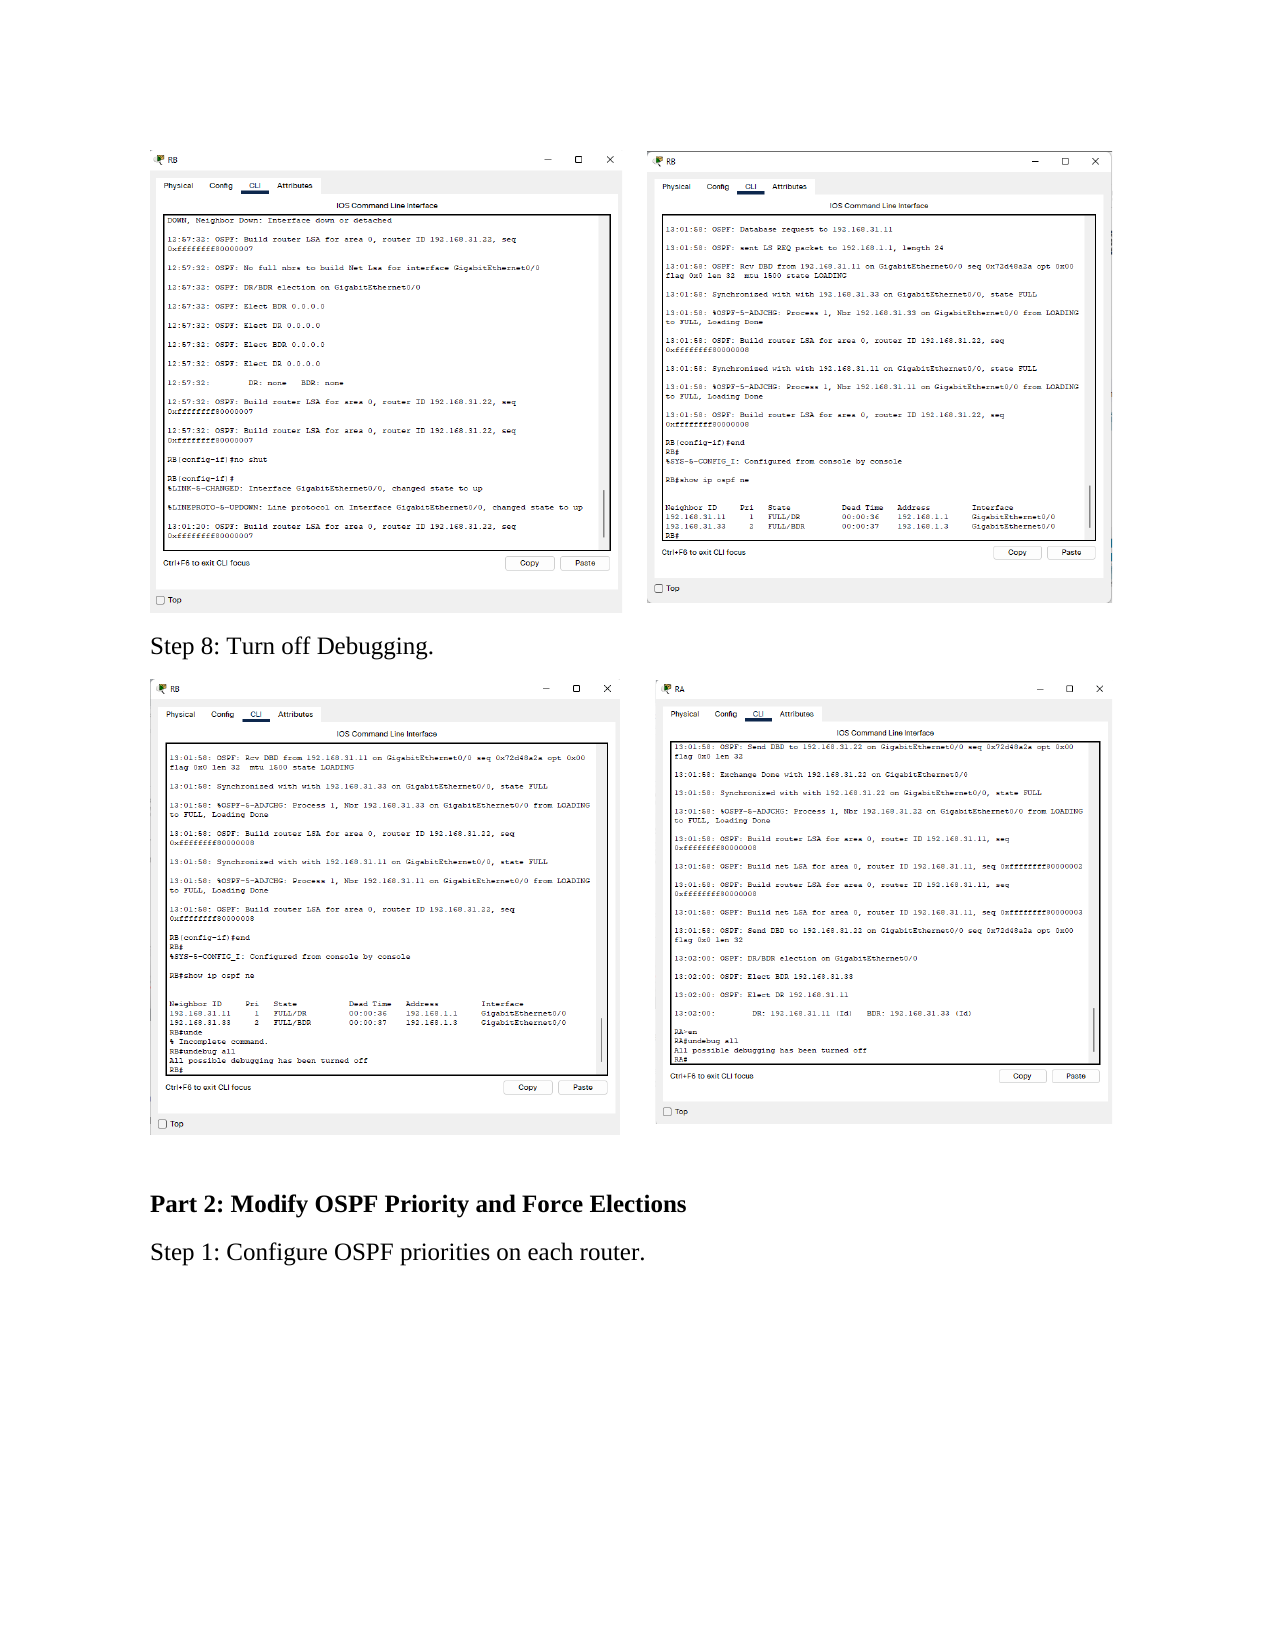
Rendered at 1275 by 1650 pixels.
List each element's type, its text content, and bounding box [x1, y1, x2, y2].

picture [647, 151, 1113, 603]
picture [150, 679, 620, 1135]
text Part 2: Modify OSPF Priority and Force Elections [150, 1189, 1125, 1218]
text Step 8: Turn off Debugging. [150, 631, 1125, 660]
picture [150, 150, 623, 613]
picture [655, 680, 1113, 1124]
text Step 1: Configure OSPF priorities on each router. [150, 1237, 1125, 1265]
